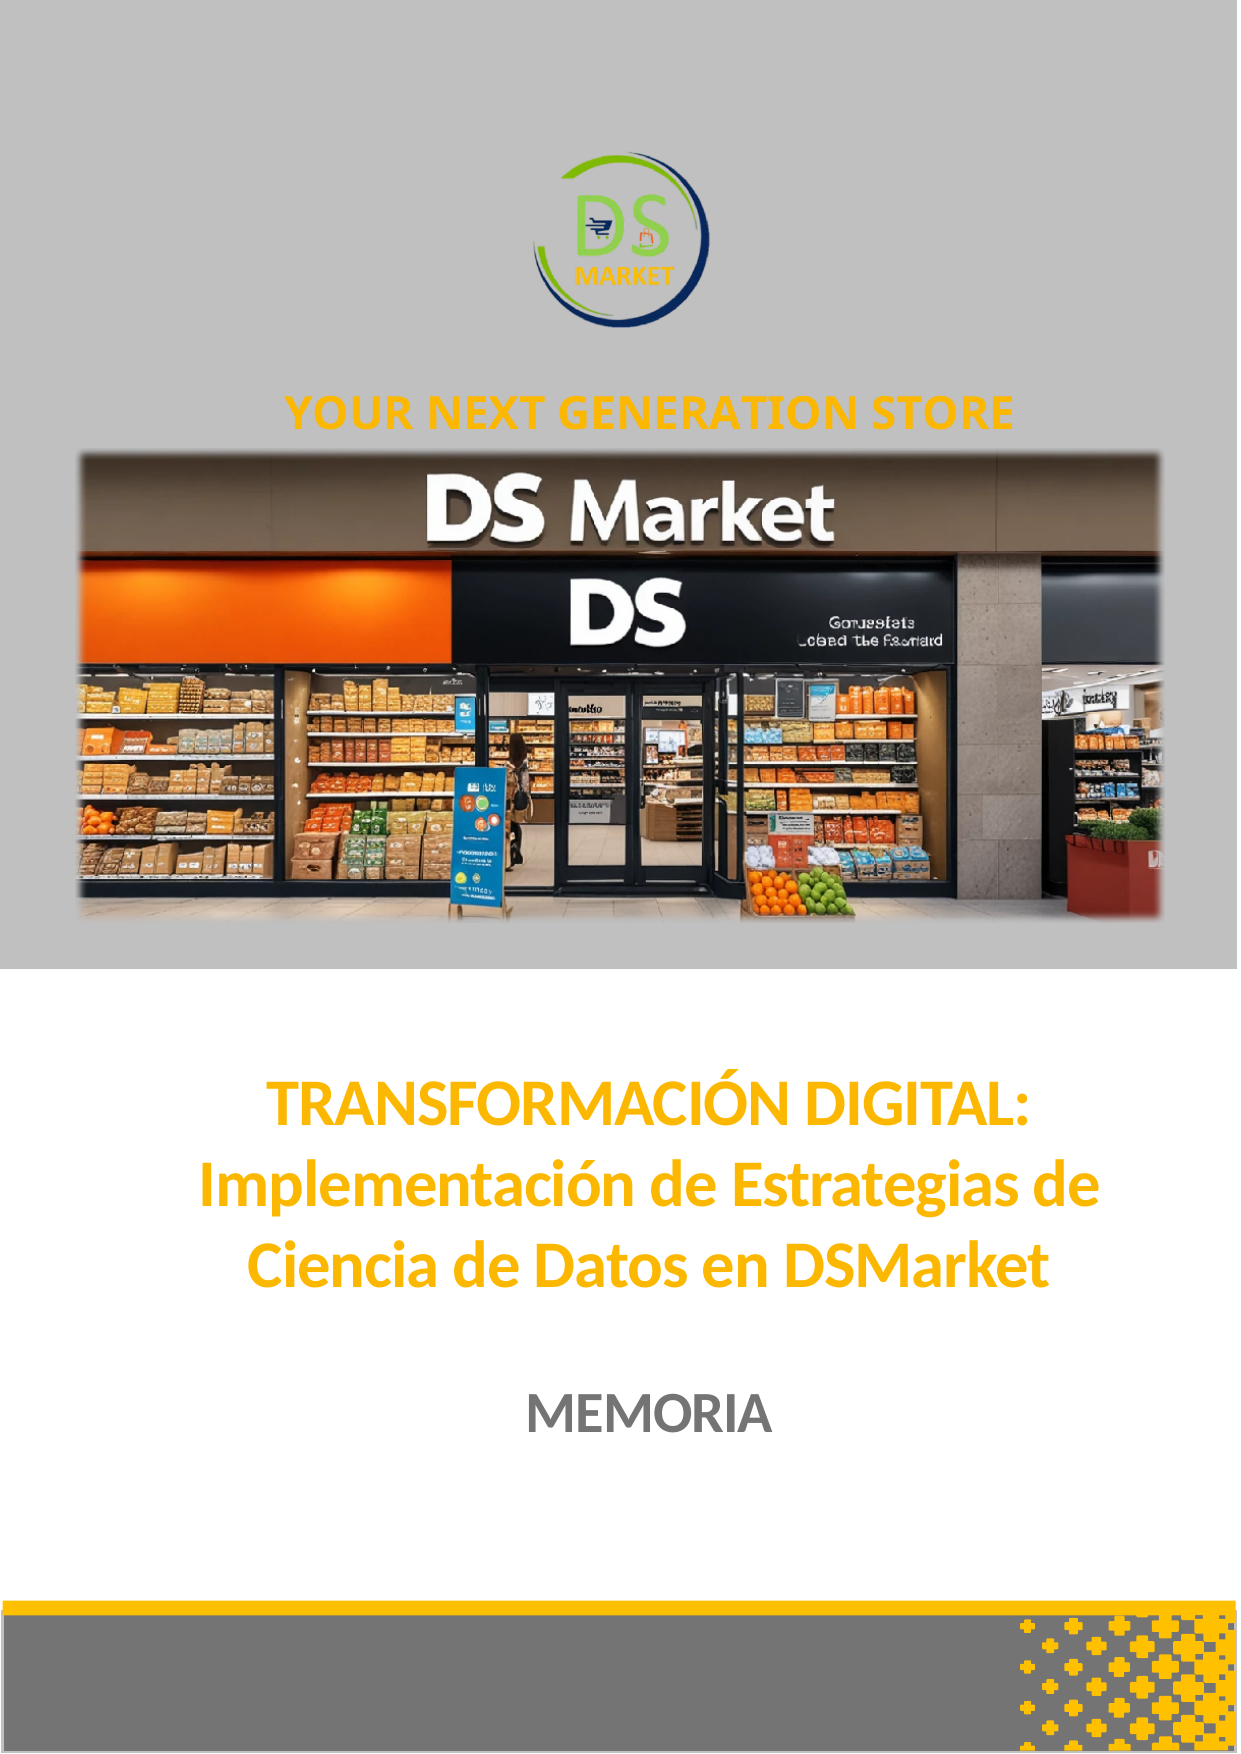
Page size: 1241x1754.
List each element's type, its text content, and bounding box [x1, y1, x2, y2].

table_cell Transformación Digital: Implementación de Estrategias de Ciencia de Datos en DSMarket Memoria [177, 1061, 1122, 1455]
picture [512, 123, 728, 331]
picture [1122, 458, 1155, 913]
picture [85, 458, 177, 913]
table_header YOUR NEXT GENERATION STORE [177, 381, 1122, 1061]
